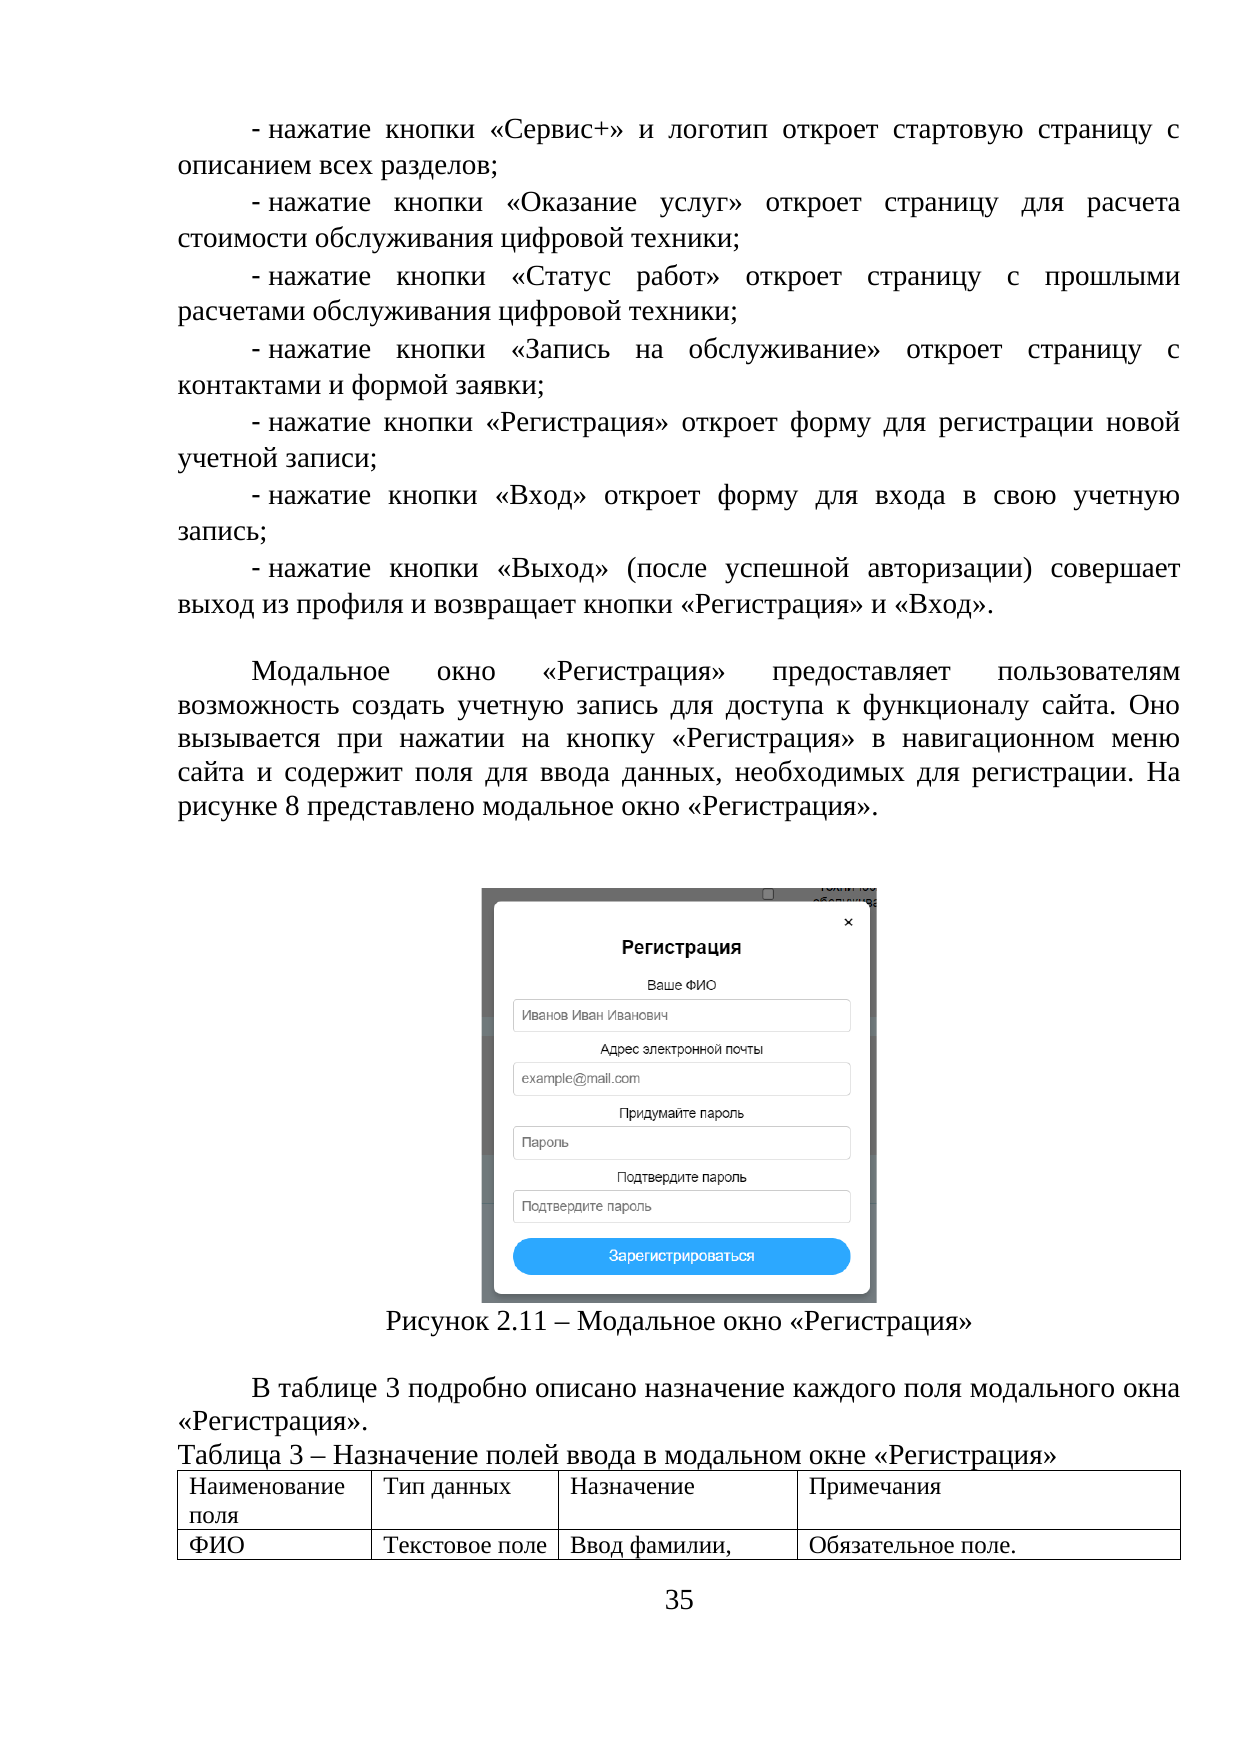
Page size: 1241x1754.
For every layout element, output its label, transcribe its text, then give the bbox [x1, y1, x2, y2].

table_header Примечания [798, 1471, 1180, 1529]
list нажатие кнопки «Сервис+» и логотип откроет стартовую страницу с описанием всех разделов; [177, 107, 1181, 181]
text Модальное окно «Регистрация» предоставляет пользователям возможность создать учетную запись для доступа к функционалу сайта. Оно вызывается при нажатии на кнопку «Регистрация» в навигационном меню сайта и содержит поля для ввода данных, необходимых для регистрации. На рисунке 8 представлено модальное окно «Регистрация». [177, 653, 1181, 821]
picture [481, 888, 877, 1303]
table_header Наименование поля [178, 1471, 371, 1529]
table_header Назначение [559, 1471, 797, 1529]
table_cell Текстовое поле [372, 1530, 558, 1559]
list нажатие кнопки «Регистрация» откроет форму для регистрации новой учетной записи; [177, 400, 1181, 473]
list нажатие кнопки «Оказание услуг» откроет страницу для расчета стоимости обслуживания цифровой техники; [177, 181, 1181, 254]
list нажатие кнопки «Статус работ» откроет страницу с прошлыми расчетами обслуживания цифровой техники; [177, 254, 1181, 327]
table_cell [559, 1530, 797, 1559]
text В таблице 3 подробно описано назначение каждого поля модального окна «Регистрация». [177, 1370, 1181, 1437]
text Таблица 3 – Назначение полей ввода в модальном окне «Регистрация» [177, 1437, 1181, 1470]
list нажатие кнопки «Выход» (после успешной авторизации) совершает выход из профиля и возвращает кнопки «Регистрация» и «Вход». [177, 547, 1181, 620]
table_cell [798, 1530, 1180, 1559]
table_cell ФИО [178, 1530, 371, 1559]
text Рисунок 2.11 – Модальное окно «Регистрация» [177, 1303, 1181, 1336]
list нажатие кнопки «Запись на обслуживание» откроет страницу с контактами и формой заявки; [177, 327, 1181, 400]
table_header Тип данных [372, 1471, 558, 1529]
list нажатие кнопки «Вход» откроет форму для входа в свою учетную запись; [177, 473, 1181, 547]
